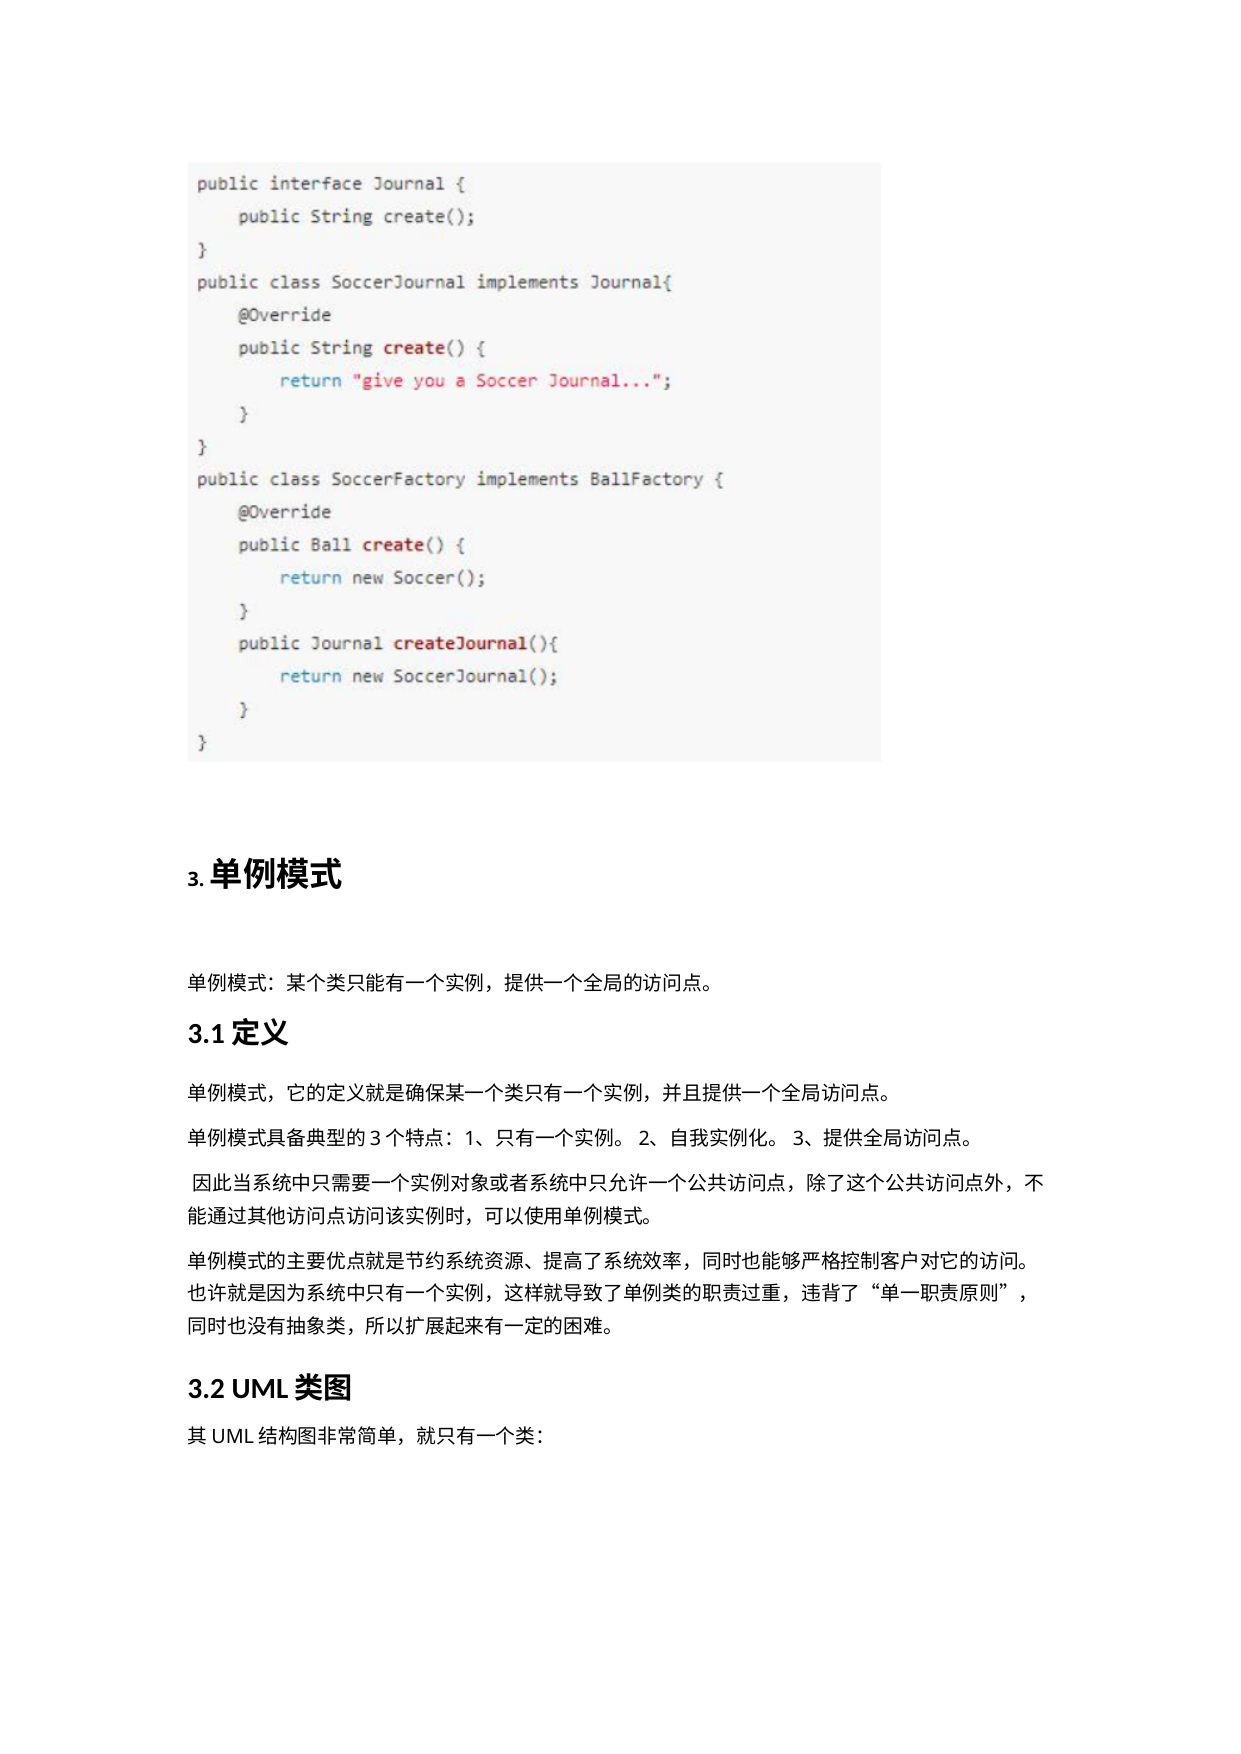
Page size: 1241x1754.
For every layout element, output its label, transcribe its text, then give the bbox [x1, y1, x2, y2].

subtitle 3.1 定义 [187, 998, 1053, 1063]
text 其UML结构图非常简单，就只有一个类： [187, 1418, 1053, 1451]
text 单例模式：某个类只能有一个实例，提供一个全局的访问点。 [187, 966, 1053, 998]
subtitle 单例模式 [187, 839, 1053, 904]
picture [187, 162, 882, 767]
text 单例模式的主要优点就是节约系统资源、提高了系统效率，同时也能够严格控制客户对它的访问。也许就是因为系统中只有一个实例，这样就导致了单例类的职责过重，违背了“单一职责原则”，同时也没有抽象类，所以扩展起来有一定的困难。 [187, 1243, 1053, 1341]
text 单例模式，它的定义就是确保某一个类只有一个实例，并且提供一个全局访问点。 [187, 1076, 1053, 1108]
text 单例模式具备典型的3个特点：1、只有一个实例。 2、自我实例化。 3、提供全局访问点。 [187, 1121, 1053, 1153]
text 因此当系统中只需要一个实例对象或者系统中只允许一个公共访问点，除了这个公共访问点外，不能通过其他访问点访问该实例时，可以使用单例模式。 [187, 1166, 1053, 1231]
subtitle 3.2 UML类图 [187, 1353, 1053, 1418]
